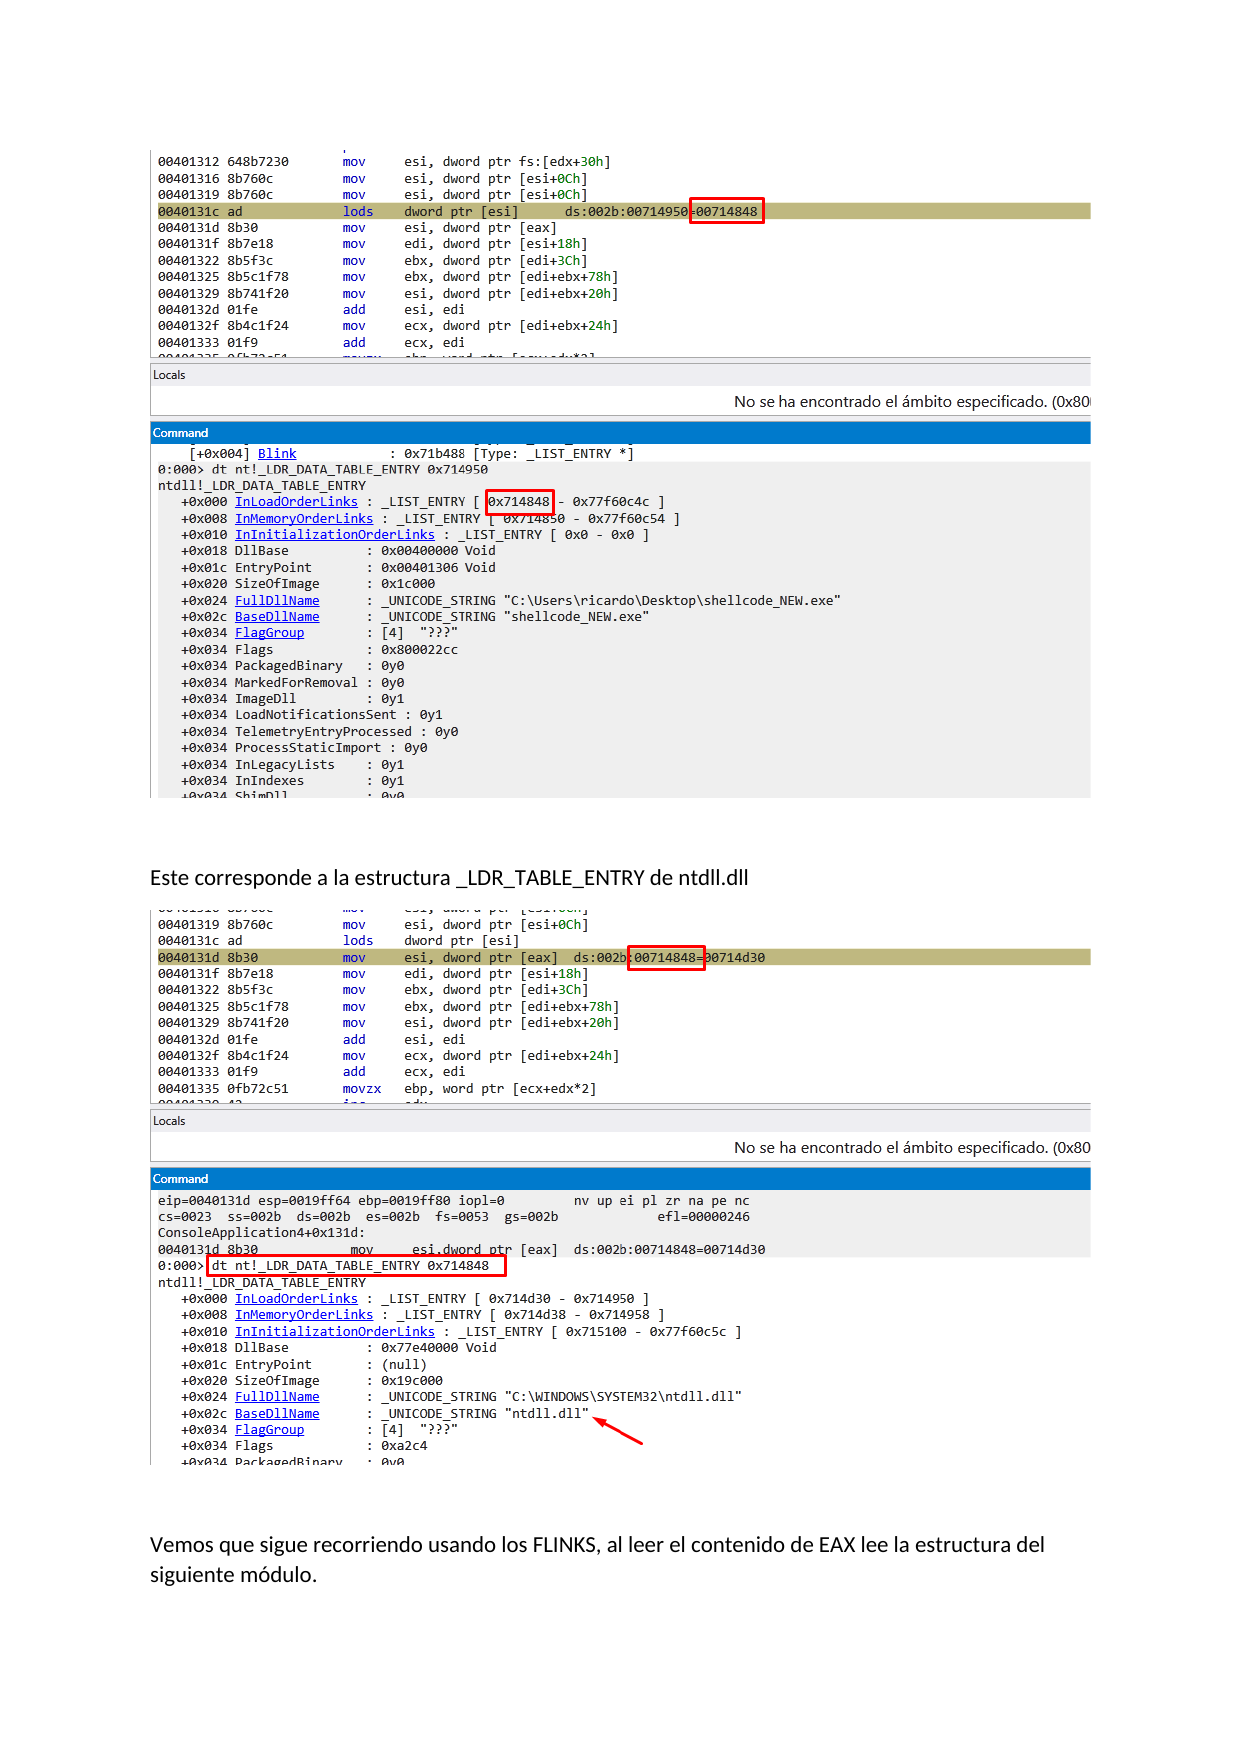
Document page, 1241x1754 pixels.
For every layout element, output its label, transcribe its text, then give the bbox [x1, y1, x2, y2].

text Este corresponde a la estructura _LDR_TABLE_ENTRY de ntdll.dll [150, 863, 1090, 892]
text Vemos que sigue recorriendo usando los FLINKS, al leer el contenido de EAX lee la estructura del siguiente módulo. [150, 1530, 1090, 1588]
picture [150, 150, 1091, 798]
picture [150, 910, 1091, 1465]
